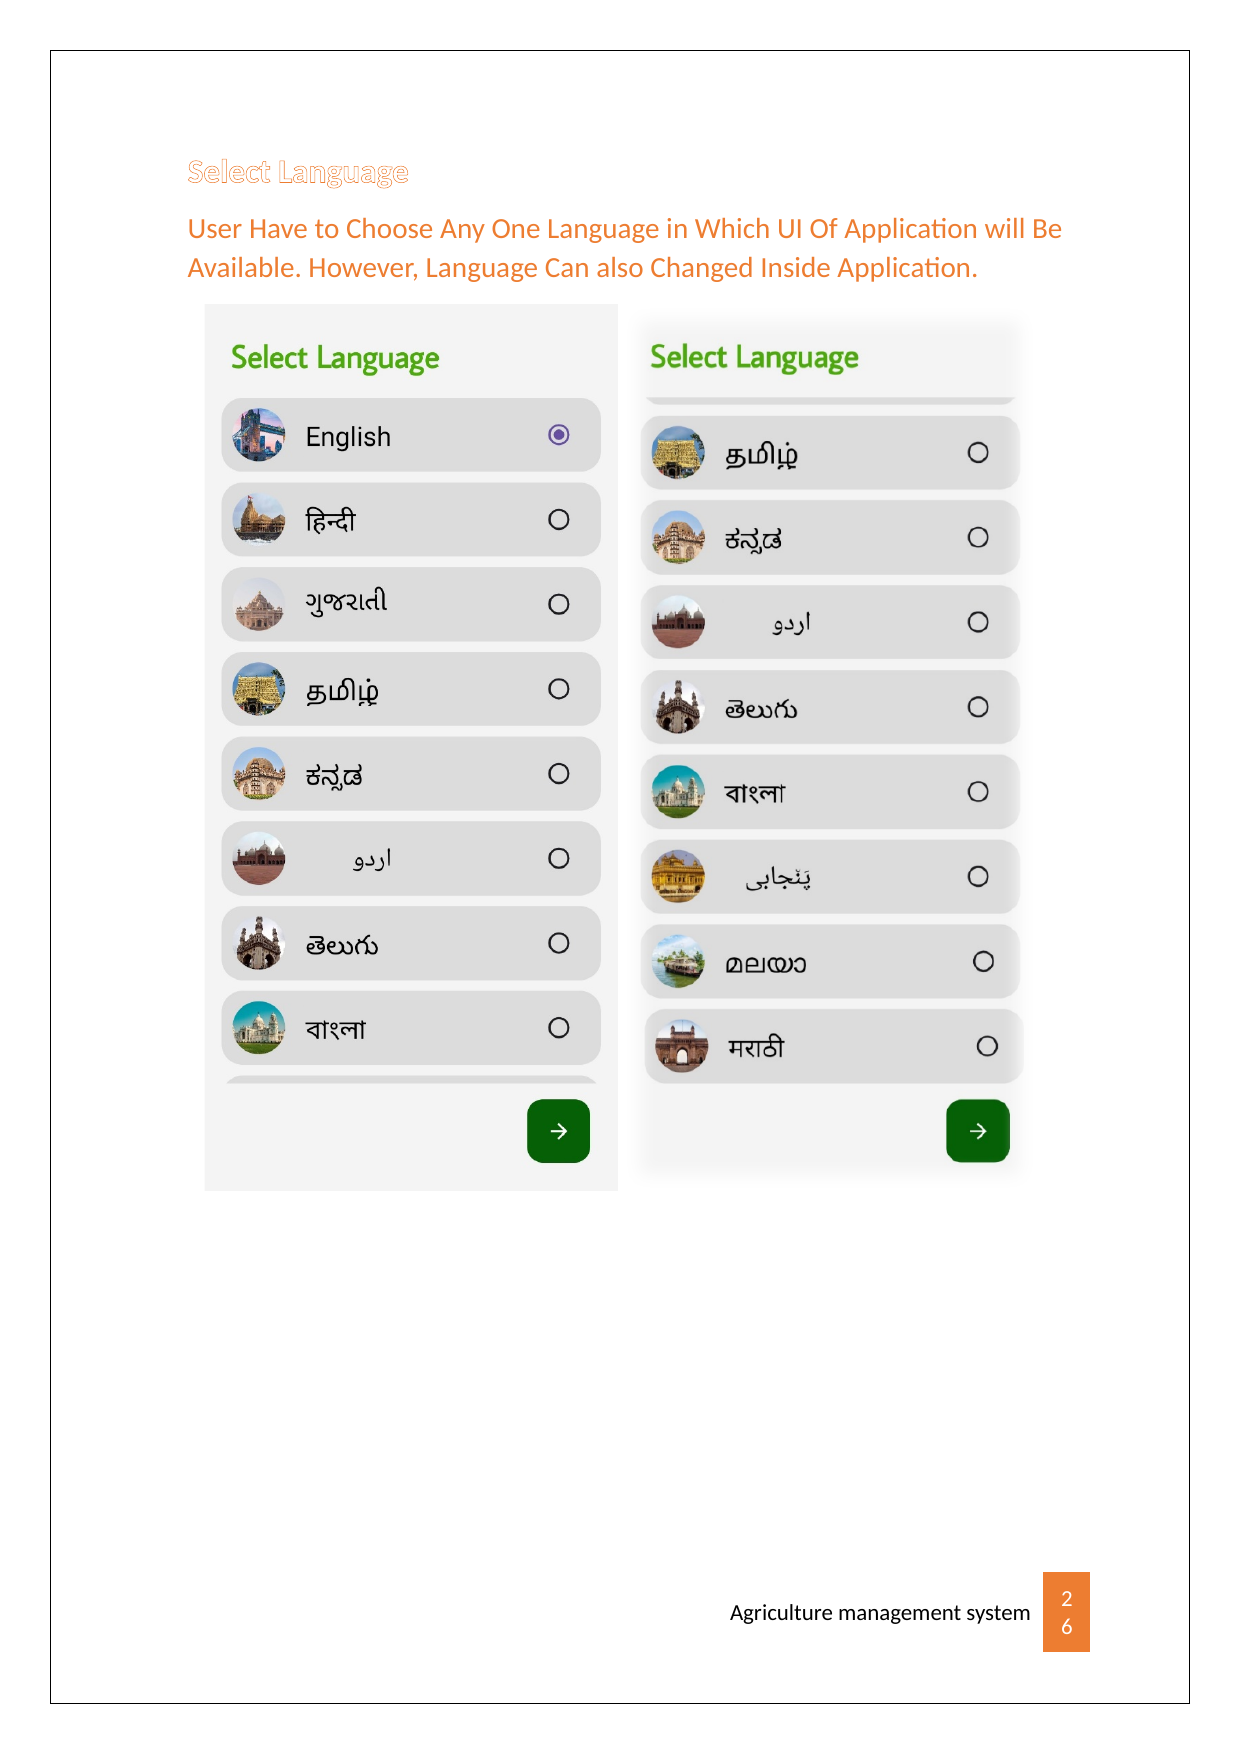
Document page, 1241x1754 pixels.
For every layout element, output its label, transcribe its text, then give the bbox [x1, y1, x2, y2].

table_cell Village [229, 161, 271, 184]
picture [652, 333, 1008, 1163]
picture [204, 304, 618, 1191]
table_cell Village [279, 160, 308, 184]
text User Have to Choose Any One Language in Which UI Of Application will Be Available. However, Language Can also Changed Inside Application. [187, 211, 1090, 285]
table_cell Village [326, 165, 359, 189]
text Select Language [187, 150, 1090, 191]
